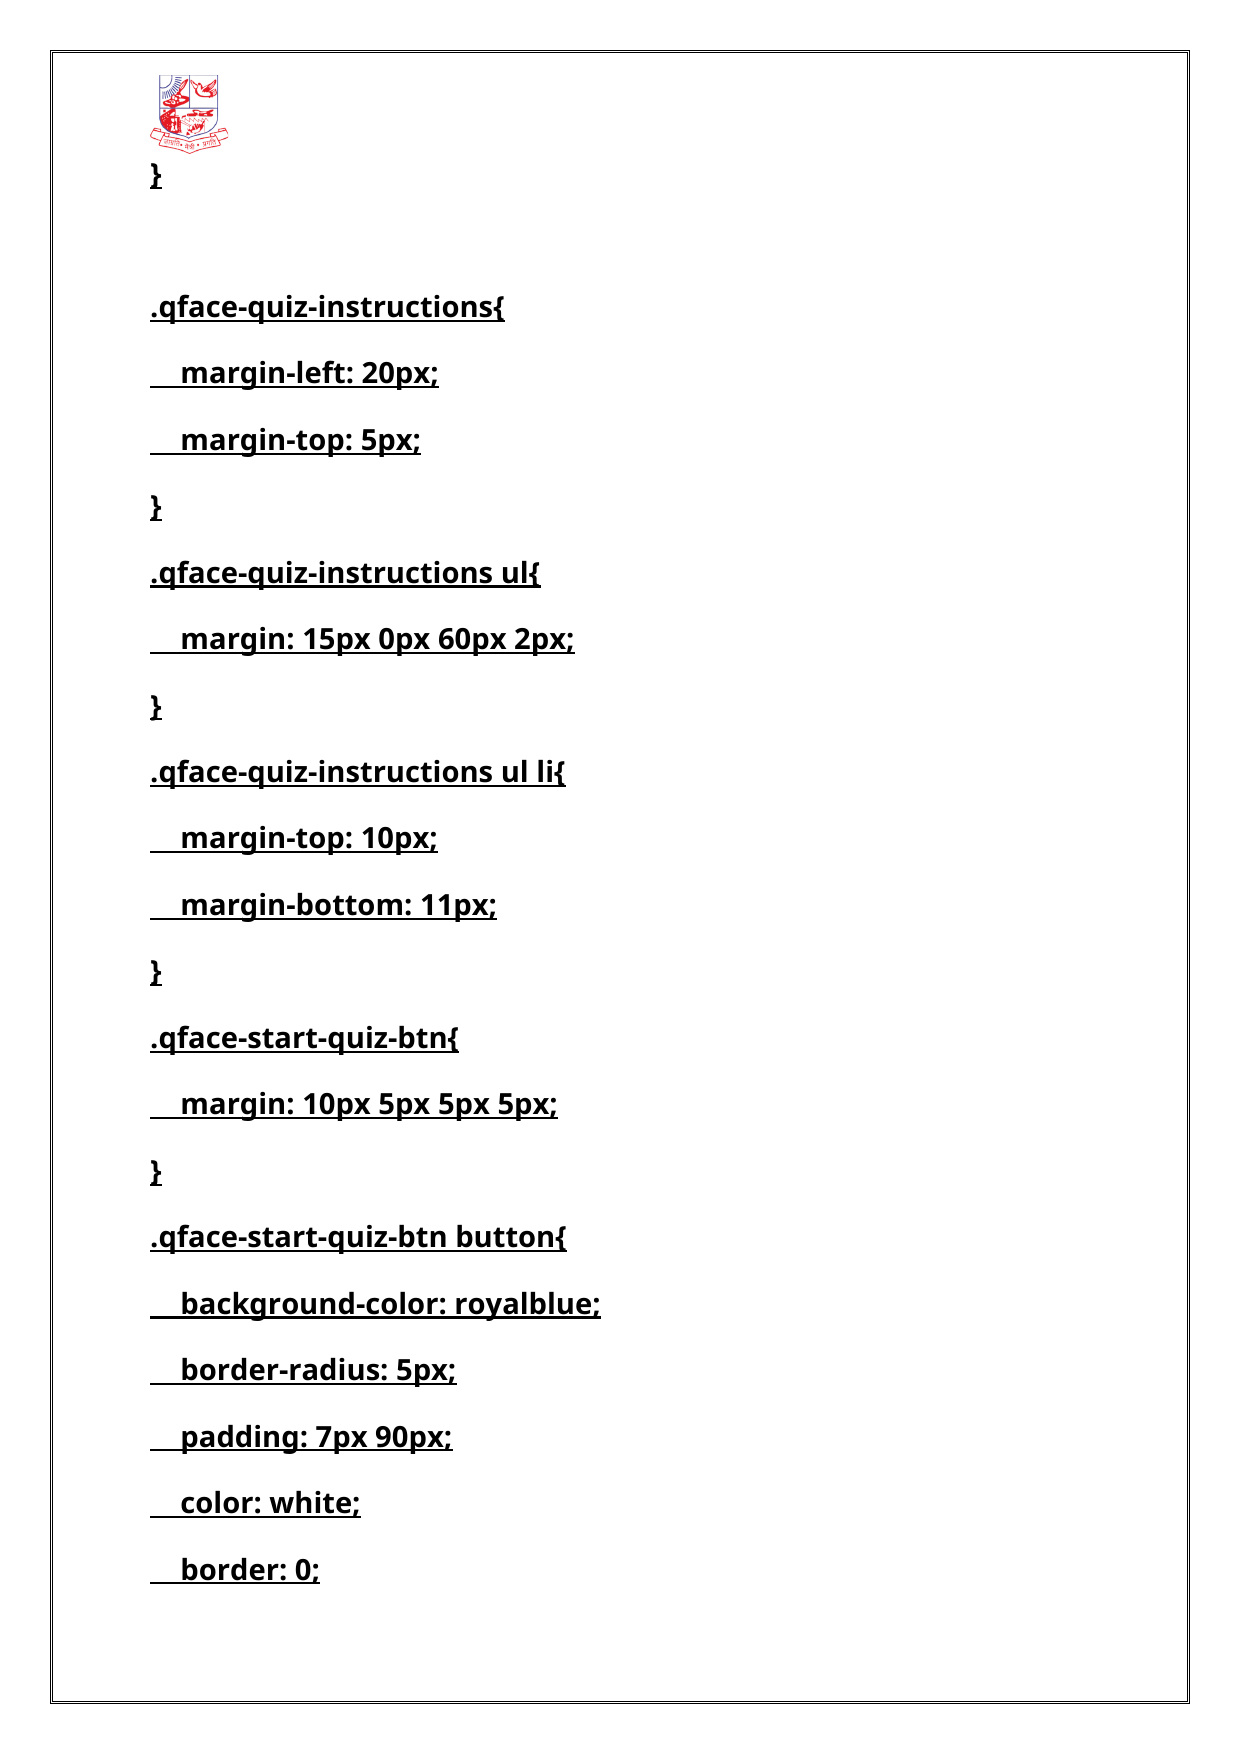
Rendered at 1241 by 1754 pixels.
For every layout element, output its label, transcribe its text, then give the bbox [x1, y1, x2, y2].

text margin: 10px 5px 5px 5px; [150, 1083, 1090, 1123]
text .qface-start-quiz-btn{ [150, 1017, 1090, 1057]
text color: white; [150, 1482, 1090, 1522]
text .qface-quiz-instructions ul li{ [150, 751, 1090, 791]
text margin-top: 5px; [150, 419, 1090, 459]
text border-radius: 5px; [150, 1349, 1090, 1389]
text border: 0; [150, 1549, 1090, 1588]
text .qface-quiz-instructions{ [150, 286, 1090, 326]
picture [150, 75, 229, 154]
text } [150, 153, 1090, 193]
text padding: 7px 90px; [150, 1416, 1090, 1456]
text .qface-start-quiz-btn button{ [150, 1216, 1090, 1256]
text background-color: royalblue; [150, 1283, 1090, 1323]
text } [150, 1150, 1090, 1190]
text margin-bottom: 11px; [150, 884, 1090, 924]
text margin: 15px 0px 60px 2px; [150, 618, 1090, 658]
text } [150, 685, 1090, 724]
text margin-left: 20px; [150, 352, 1090, 392]
text } [150, 485, 1090, 525]
text } [150, 951, 1090, 990]
text margin-top: 10px; [150, 818, 1090, 857]
text .qface-quiz-instructions ul{ [150, 552, 1090, 592]
